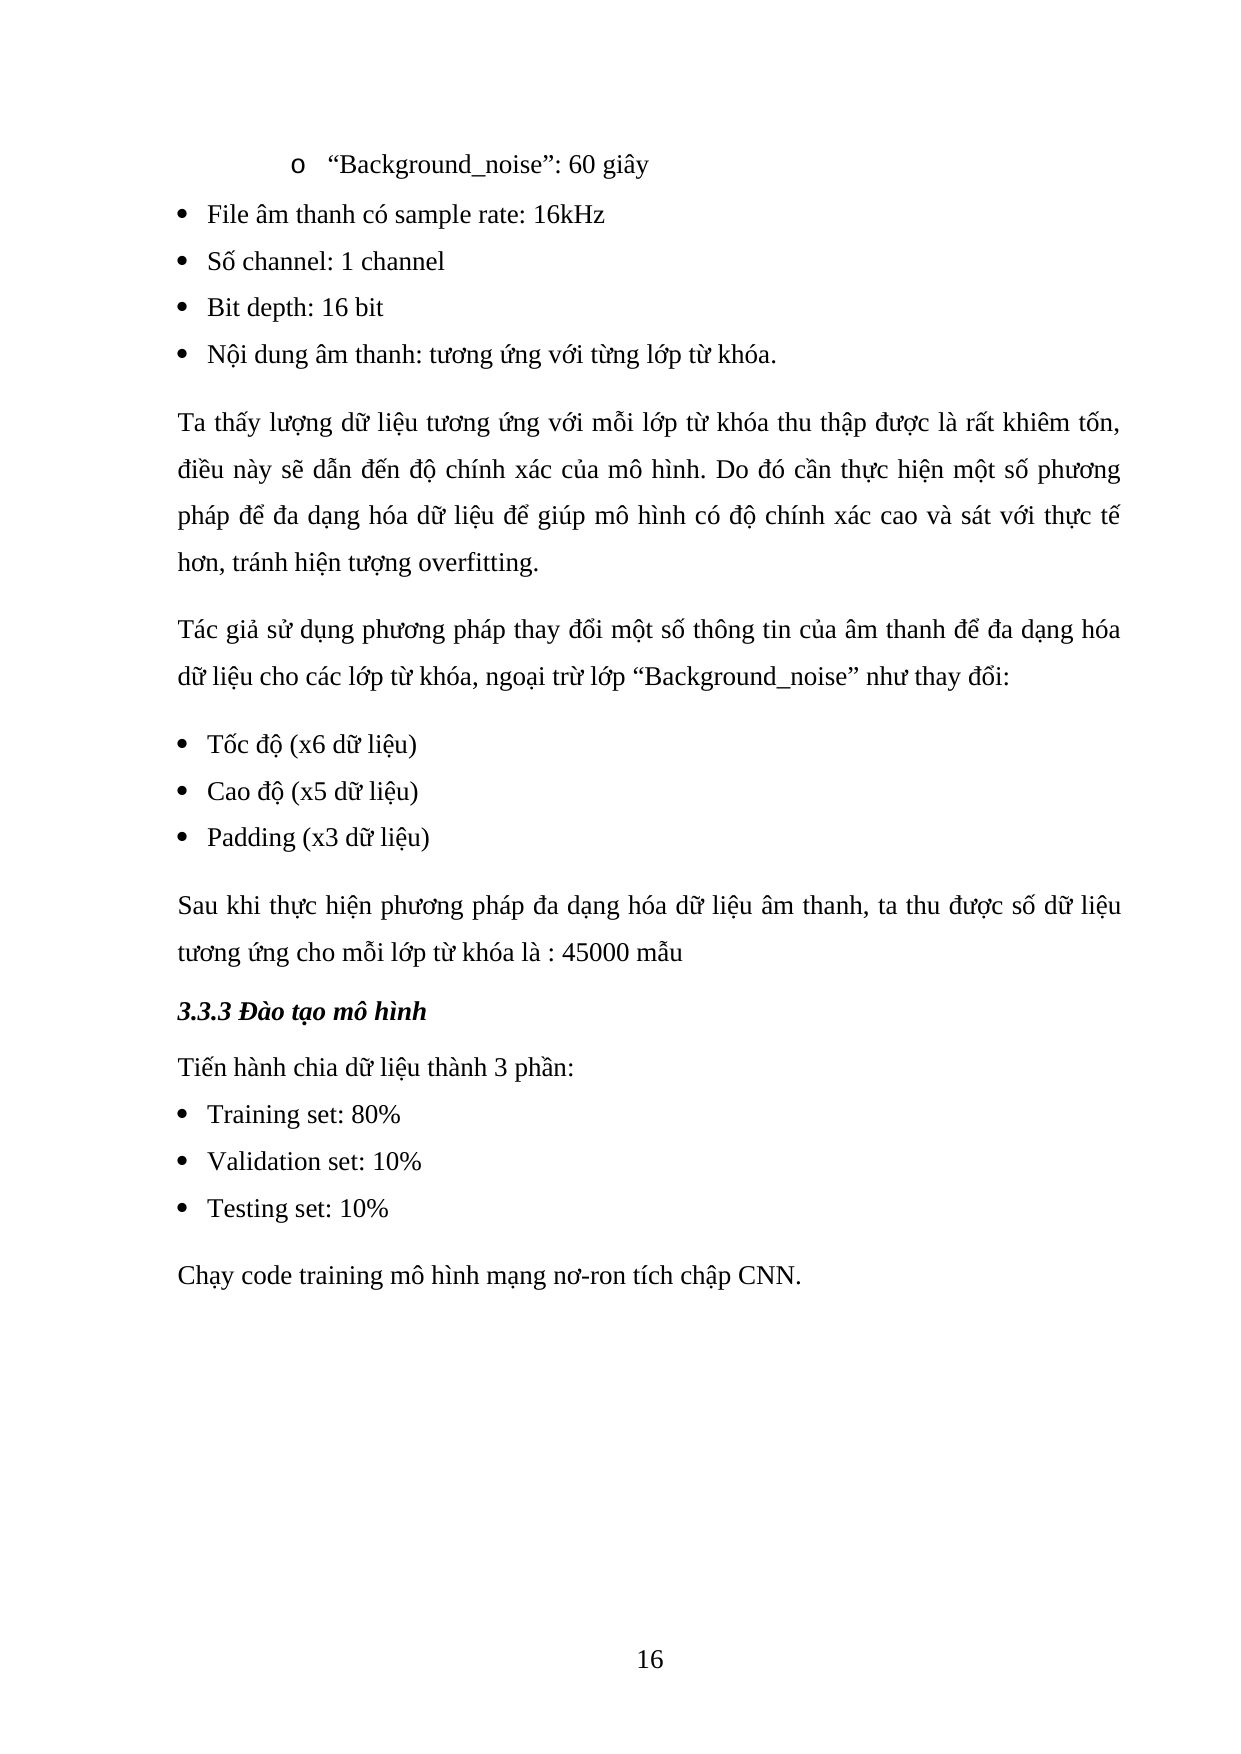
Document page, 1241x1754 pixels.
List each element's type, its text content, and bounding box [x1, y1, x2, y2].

text Tiến hành chia dữ liệu thành 3 phần: [177, 1051, 1122, 1082]
list Số channel: 1 channel [177, 245, 1122, 276]
list Training set: 80% [177, 1098, 1122, 1129]
list “Background_noise”: 60 giây [290, 148, 1122, 181]
list Nội dung âm thanh: tương ứng với từng lớp từ khóa. [177, 338, 1122, 370]
text Tác giả sử dụng phương pháp thay đổi một số thông tin của âm thanh để đa dạng hóa dữ liệu cho các lớp từ khóa, ngoại trừ lớp “Background_noise” như thay đổi: [177, 614, 1122, 691]
list Validation set: 10% [177, 1145, 1122, 1176]
list Cao độ (x5 dữ liệu) [177, 775, 1122, 806]
text Ta thấy lượng dữ liệu tương ứng với mỗi lớp từ khóa thu thập được là rất khiêm tốn, điều này sẽ dẫn đến độ chính xác của mô hình. Do đó cần thực hiện một số phương pháp để đa dạng hóa dữ liệu để giúp mô hình có độ chính xác cao và sát với thực tế hơn, tránh hiện tượng overfitting. [177, 406, 1122, 577]
text Chạy code training mô hình mạng nơ-ron tích chập CNN. [177, 1259, 1122, 1291]
text Sau khi thực hiện phương pháp đa dạng hóa dữ liệu âm thanh, ta thu được số dữ liệu tương ứng cho mỗi lớp từ khóa là : 45000 mẫu [177, 889, 1122, 967]
list Tốc độ (x6 dữ liệu) [177, 728, 1122, 759]
subtitle Đào tạo mô hình [177, 995, 1122, 1026]
list File âm thanh có sample rate: 16kHz [177, 198, 1122, 229]
list Testing set: 10% [177, 1192, 1122, 1223]
list Padding (x3 dữ liệu) [177, 822, 1122, 853]
list Bit depth: 16 bit [177, 292, 1122, 323]
